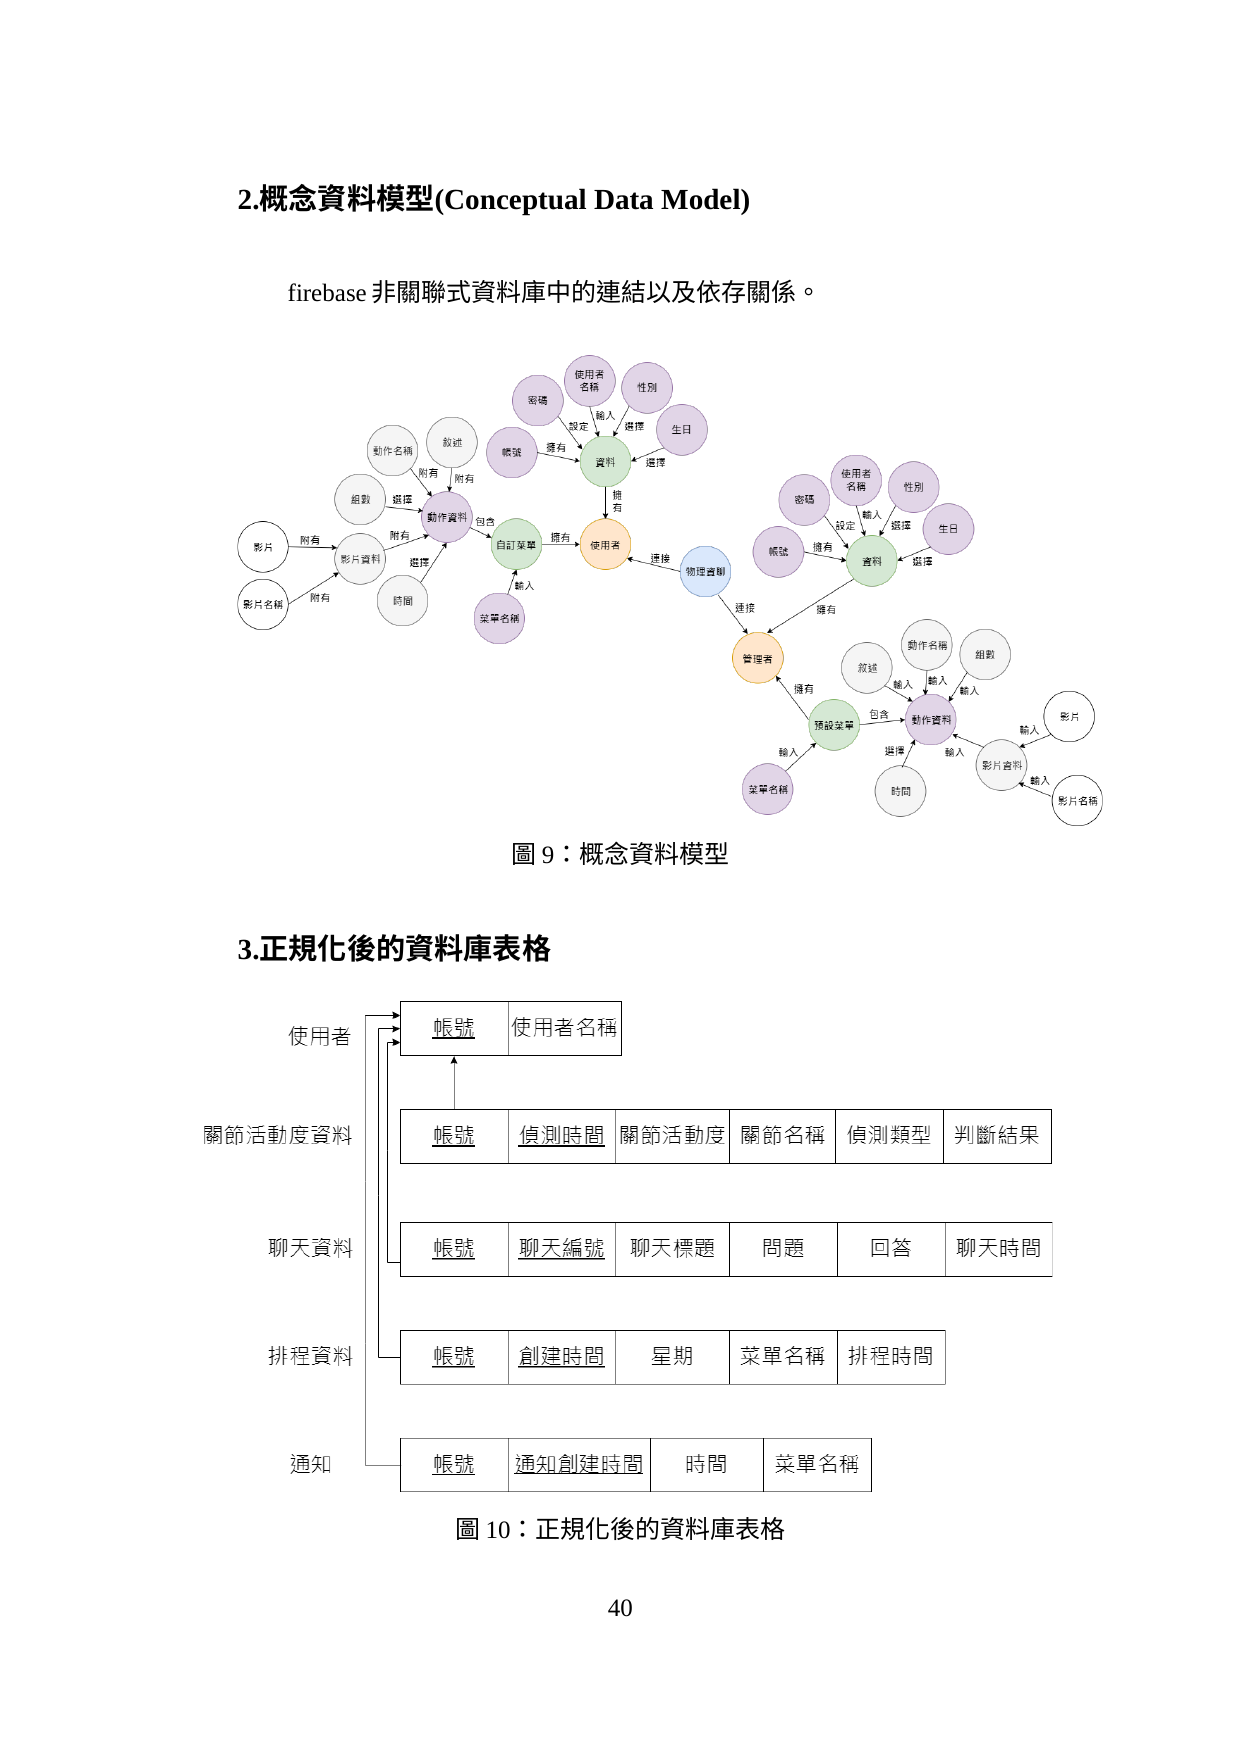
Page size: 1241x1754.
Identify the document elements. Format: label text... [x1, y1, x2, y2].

text firebase非關聯式資料庫中的連結以及依存關係。 [237, 272, 1053, 309]
text 2.概念資料模型(Conceptual Data Model) [187, 159, 1053, 234]
text 3.正規化後的資料庫表格 [187, 909, 1053, 984]
text 圖 9：概念資料模型 [187, 834, 1053, 872]
picture [237, 355, 1103, 826]
text 圖 10：正規化後的資料庫表格 [187, 1509, 1053, 1547]
picture [187, 1001, 1053, 1492]
